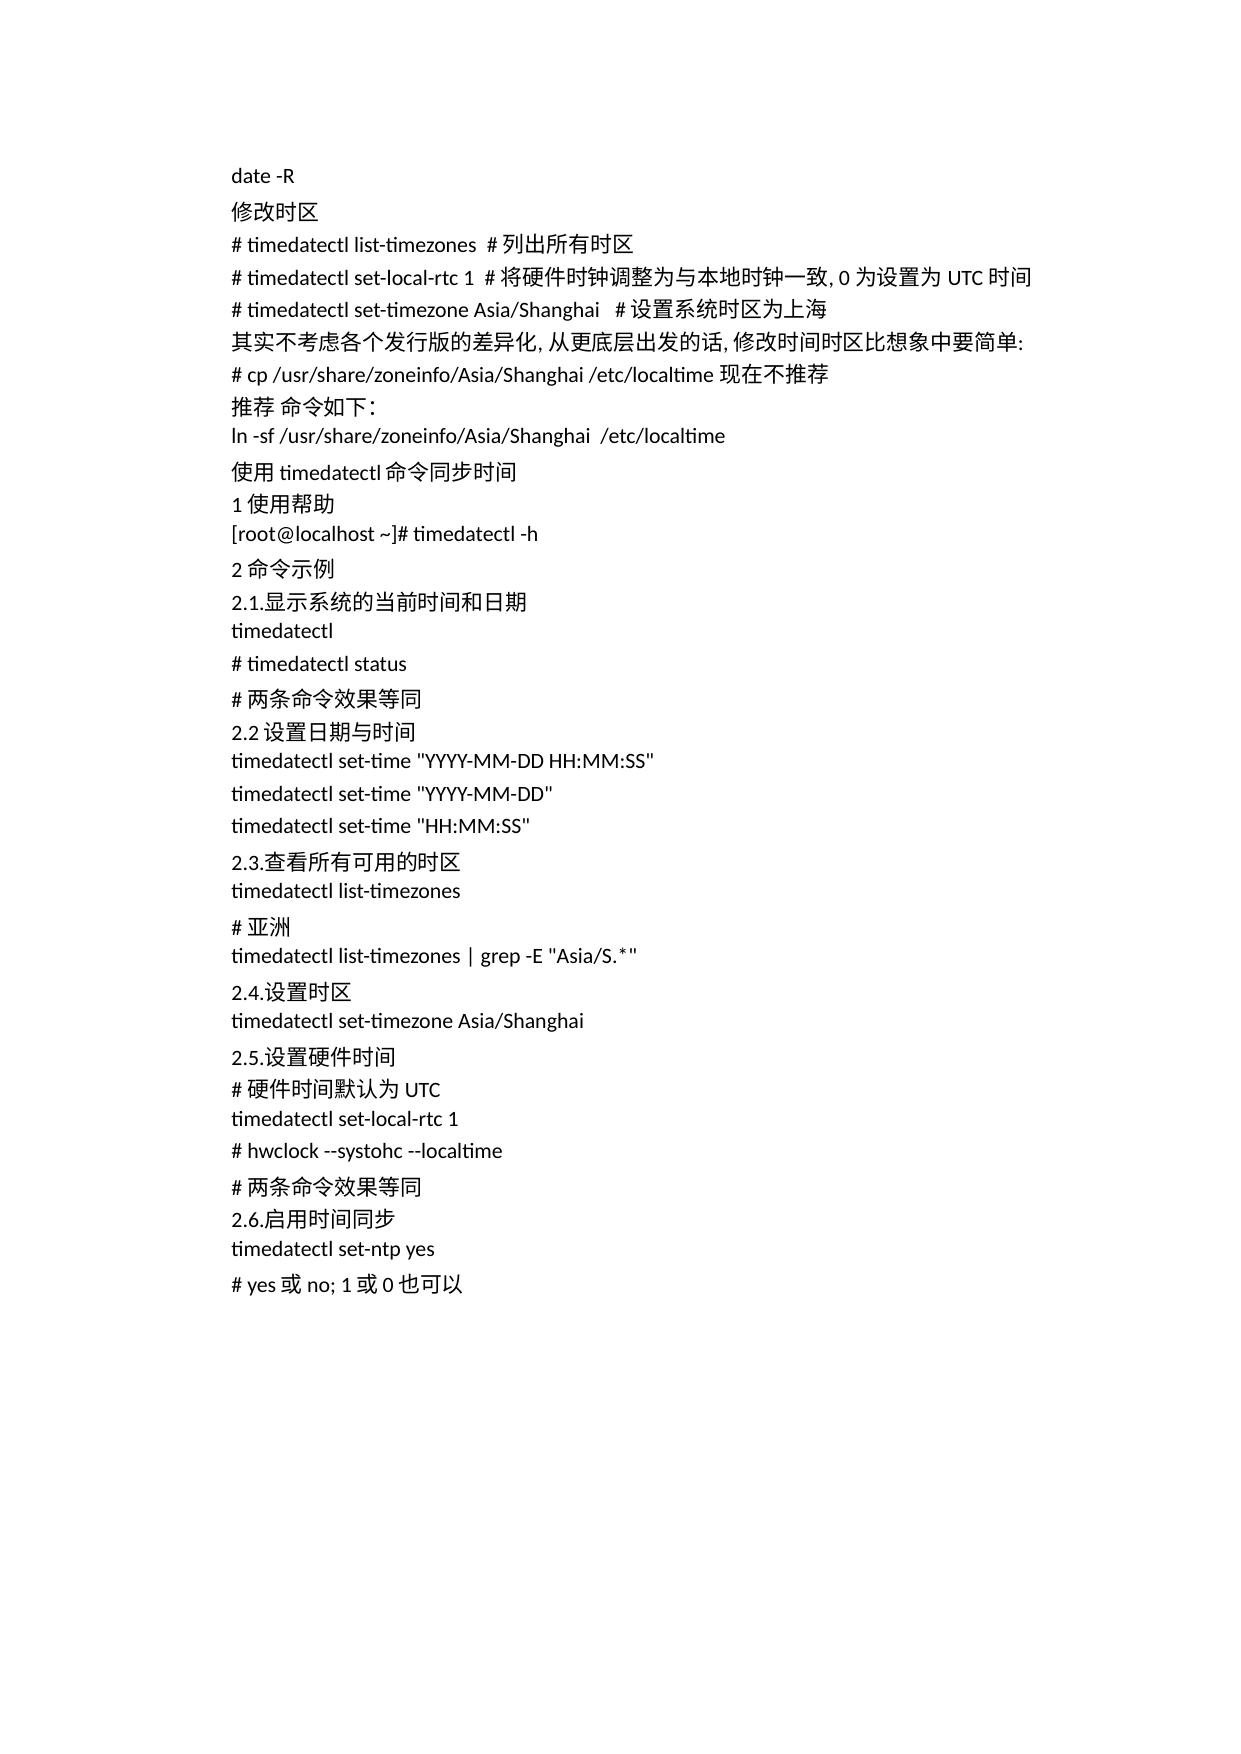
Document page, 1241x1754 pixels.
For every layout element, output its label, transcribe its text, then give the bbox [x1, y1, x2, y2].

text # 硬件时间默认为UTC [187, 1072, 1053, 1104]
text timedatectl [187, 617, 1053, 649]
text 2.3.查看所有可用的时区 [187, 844, 1053, 877]
text timedatectl set-time "YYYY-MM-DD" [187, 779, 1053, 812]
text timedatectl set-time "HH:MM:SS" [187, 812, 1053, 844]
text timedatectl set-timezone Asia/Shanghai [187, 1007, 1053, 1039]
text 2.6.启用时间同步 [187, 1202, 1053, 1234]
text timedatectl set-local-rtc 1 [187, 1104, 1053, 1137]
text # timedatectl set-timezone Asia/Shanghai # 设置系统时区为上海 [187, 292, 1053, 324]
text 2.4.设置时区 [187, 974, 1053, 1007]
text date -R [187, 162, 1053, 194]
text # 两条命令效果等同 [187, 1169, 1053, 1202]
text # timedatectl set-local-rtc 1 # 将硬件时钟调整为与本地时钟一致, 0 为设置为 UTC 时间 [187, 259, 1053, 292]
text 2.2设置日期与时间 [187, 714, 1053, 747]
text # 两条命令效果等同 [187, 682, 1053, 714]
text 2 命令示例 [187, 552, 1053, 584]
text 2.1.显示系统的当前时间和日期 [187, 584, 1053, 617]
text 修改时区 [187, 194, 1053, 227]
text 1 使用帮助 [187, 487, 1053, 519]
text [root@localhost ~]# timedatectl -h [187, 519, 1053, 552]
text ln -sf /usr/share/zoneinfo/Asia/Shanghai /etc/localtime [187, 422, 1053, 454]
text # hwclock --systohc --localtime [187, 1137, 1053, 1169]
text # timedatectl status [187, 649, 1053, 682]
text timedatectl list-timezones [187, 877, 1053, 909]
text # 亚洲 [187, 909, 1053, 942]
text 使用timedatectl命令同步时间 [187, 454, 1053, 487]
text # timedatectl list-timezones # 列出所有时区 [187, 227, 1053, 259]
text # cp /usr/share/zoneinfo/Asia/Shanghai /etc/localtime 现在不推荐 [187, 357, 1053, 389]
text timedatectl list-timezones | grep -E "Asia/S.*" [187, 942, 1053, 974]
text # yes或no; 1或0也可以 [187, 1267, 1053, 1299]
text 推荐 命令如下： [187, 389, 1053, 422]
text timedatectl set-ntp yes [187, 1234, 1053, 1267]
text timedatectl set-time "YYYY-MM-DD HH:MM:SS" [187, 747, 1053, 779]
text 2.5.设置硬件时间 [187, 1039, 1053, 1072]
text 其实不考虑各个发行版的差异化, 从更底层出发的话, 修改时间时区比想象中要简单: [187, 324, 1053, 357]
